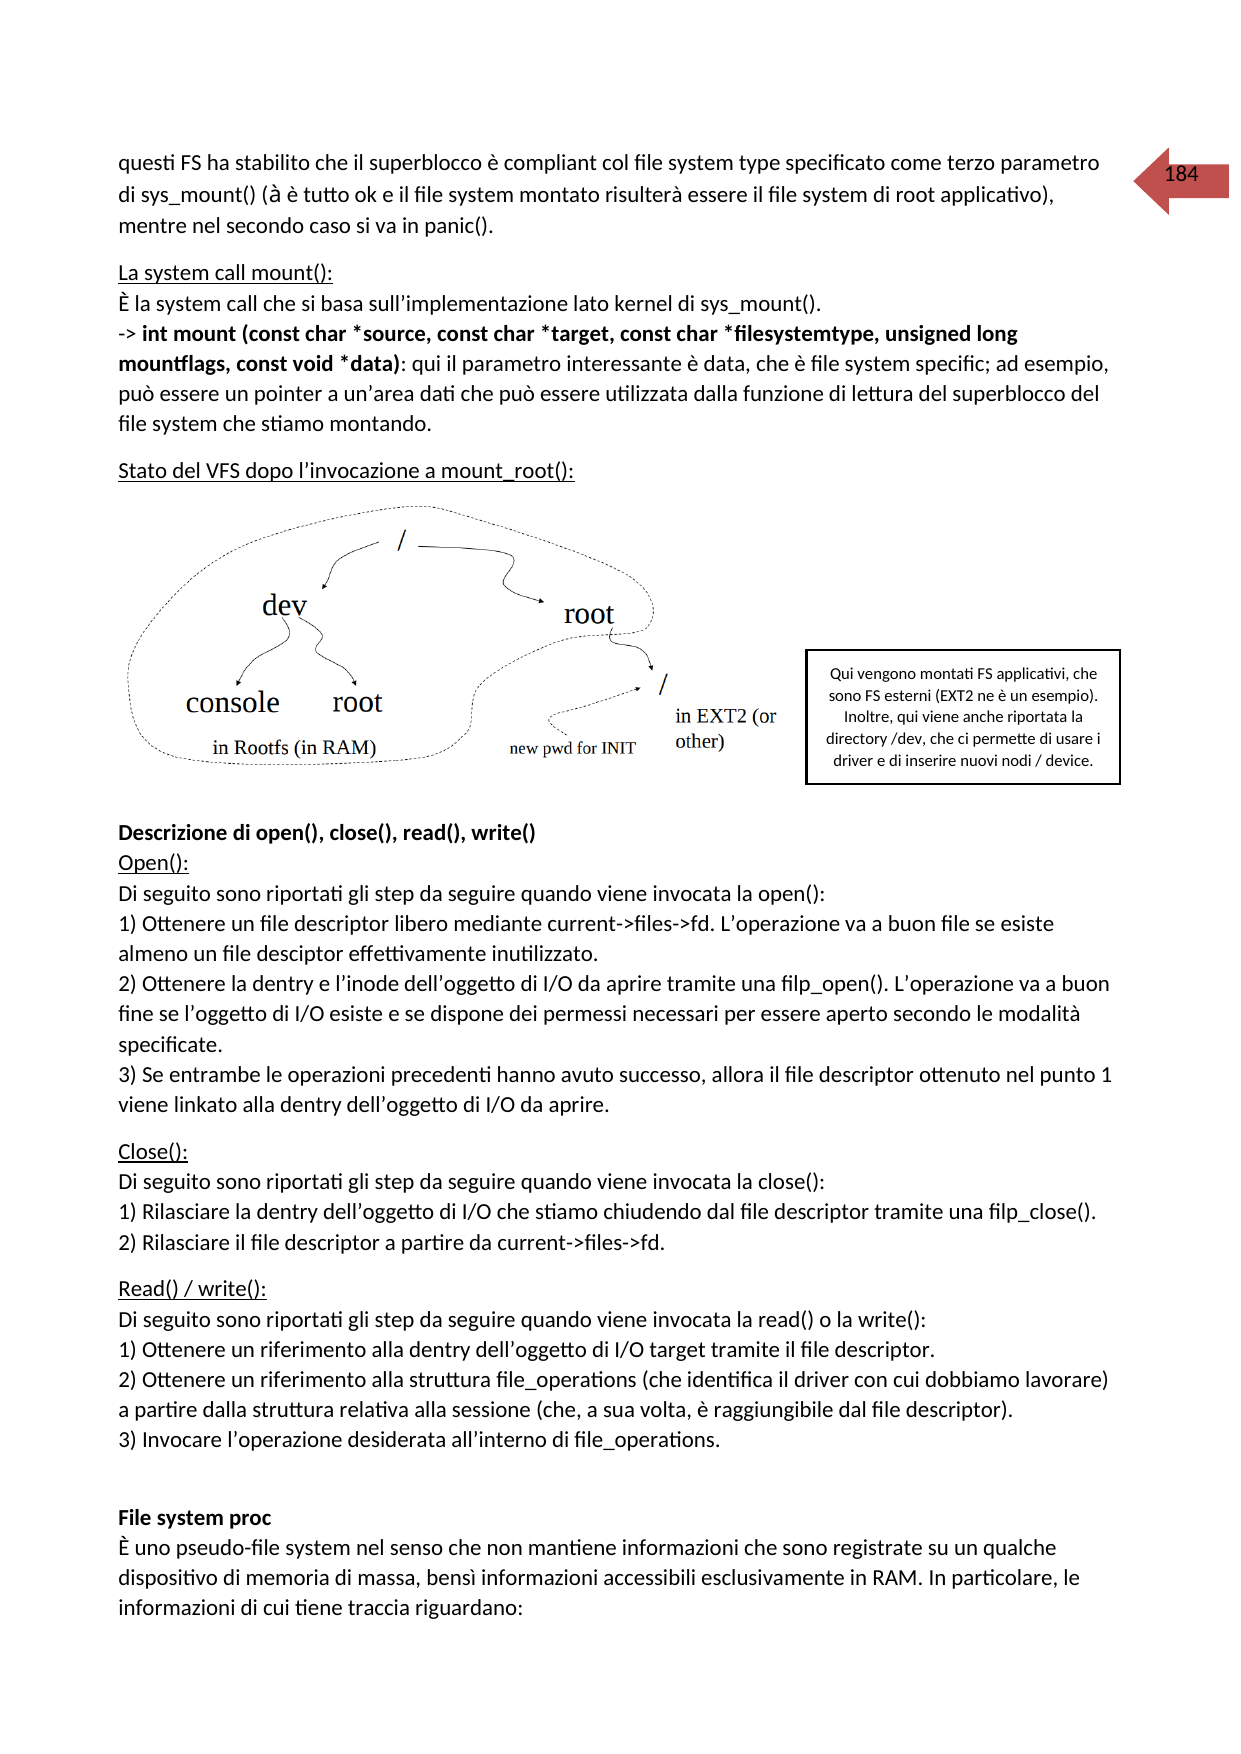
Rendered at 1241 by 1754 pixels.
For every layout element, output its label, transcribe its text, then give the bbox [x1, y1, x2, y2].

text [118, 148, 1122, 239]
text Stato del VFS dopo l’invocazione a mount_root(): [118, 456, 1122, 484]
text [118, 1472, 1122, 1621]
text Close(): Di seguito sono riportati gli step da seguire quando viene invocata la close(): 1) Rilasciare la dentry dell’oggetto di I/O che stiamo chiudendo dal file descriptor tramite una filp_close(). 2) Rilasciare il file descriptor a partire da current->files->fd. [118, 1137, 1122, 1256]
text Read() / write(): Di seguito sono riportati gli step da seguire quando viene invocata la read() o la write(): 1) Ottenere un riferimento alla dentry dell’oggetto di I/O target tramite il file descriptor. 2) Ottenere un riferimento alla struttura file_operations (che identifica il driver con cui dobbiamo lavorare) a partire dalla struttura relativa alla sessione (che, a sua volta, è raggiungibile dal file descriptor). 3) Invocare l’operazione desiderata all’interno di file_operations. [118, 1274, 1122, 1453]
text La system call mount(): È la system call che si basa sull’implementazione lato kernel di sys_mount(). -> int mount (const char *source, const char *target, const char *filesystemtype, unsigned long mountflags, const void *data): qui il parametro interessante è data, che è file system specific; ad esempio, può essere un pointer a un’area dati che può essere utilizzata dalla funzione di lettura del superblocco del file system che stiamo montando. [118, 258, 1122, 437]
picture [118, 503, 782, 770]
text Descrizione di open(), close(), read(), write() Open(): Di seguito sono riportati gli step da seguire quando viene invocata la open(): 1) Ottenere un file descriptor libero mediante current->files->fd. L’operazione va a buon file se esiste almeno un file desciptor effettivamente inutilizzato. 2) Ottenere la dentry e l’inode dell’oggetto di I/O da aprire tramite una filp_open(). L’operazione va a buon fine se l’oggetto di I/O esiste e se dispone dei permessi necessari per essere aperto secondo le modalità specificate. 3) Se entrambe le operazioni precedenti hanno avuto successo, allora il file descriptor ottenuto nel punto 1 viene linkato alla dentry dell’oggetto di I/O da aprire. [118, 788, 1122, 1118]
